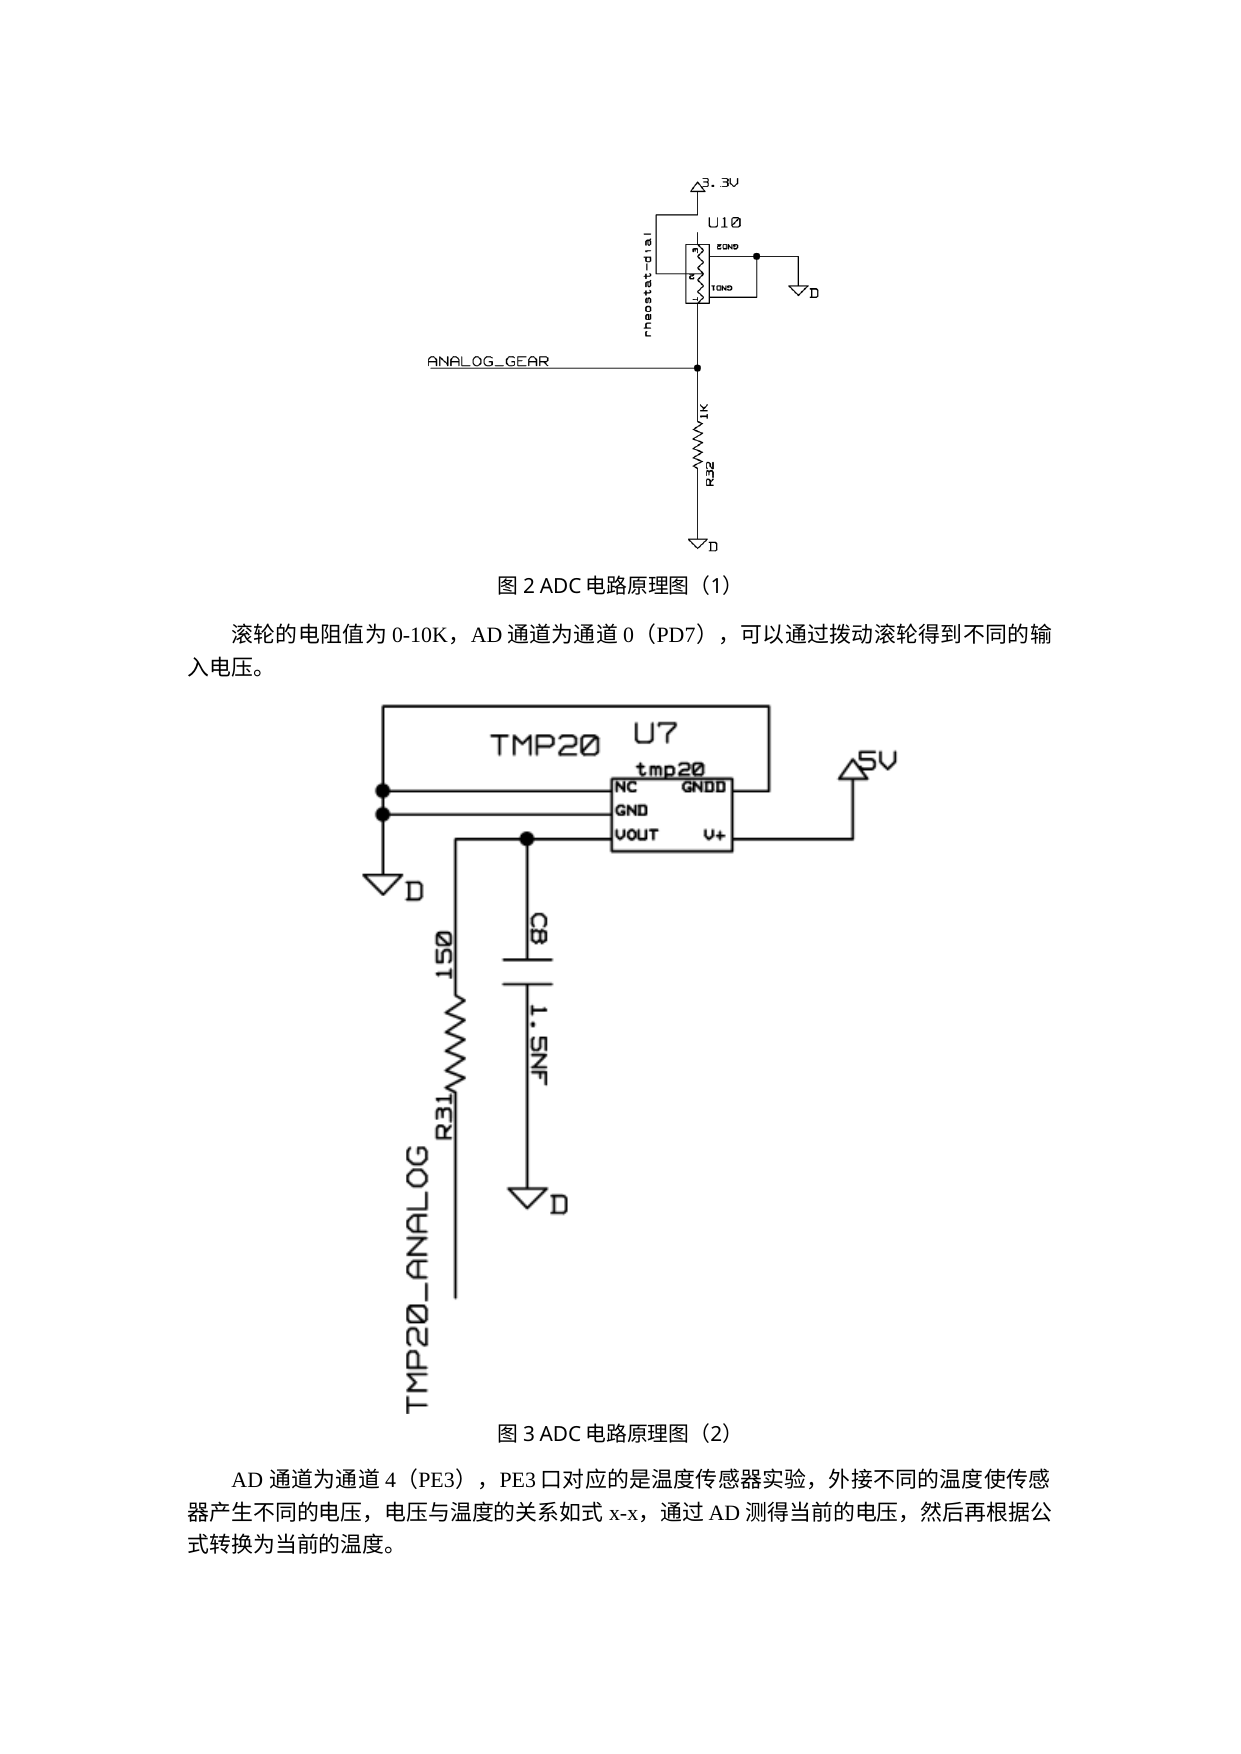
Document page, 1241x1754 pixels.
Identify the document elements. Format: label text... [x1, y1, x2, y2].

text AD 通道为通道4（PE3），PE3口对应的是温度传感器实验，外接不同的温度使传感器产生不同的电压，电压与温度的关系如式x-x，通过AD 测得当前的电压，然后再根据公式转换为当前的温度。 [187, 682, 1053, 1559]
text 滚轮的电阻值为0-10K，AD通道为通道0（PD7），可以通过拨动滚轮得到不同的输入电压。 [187, 162, 1053, 682]
